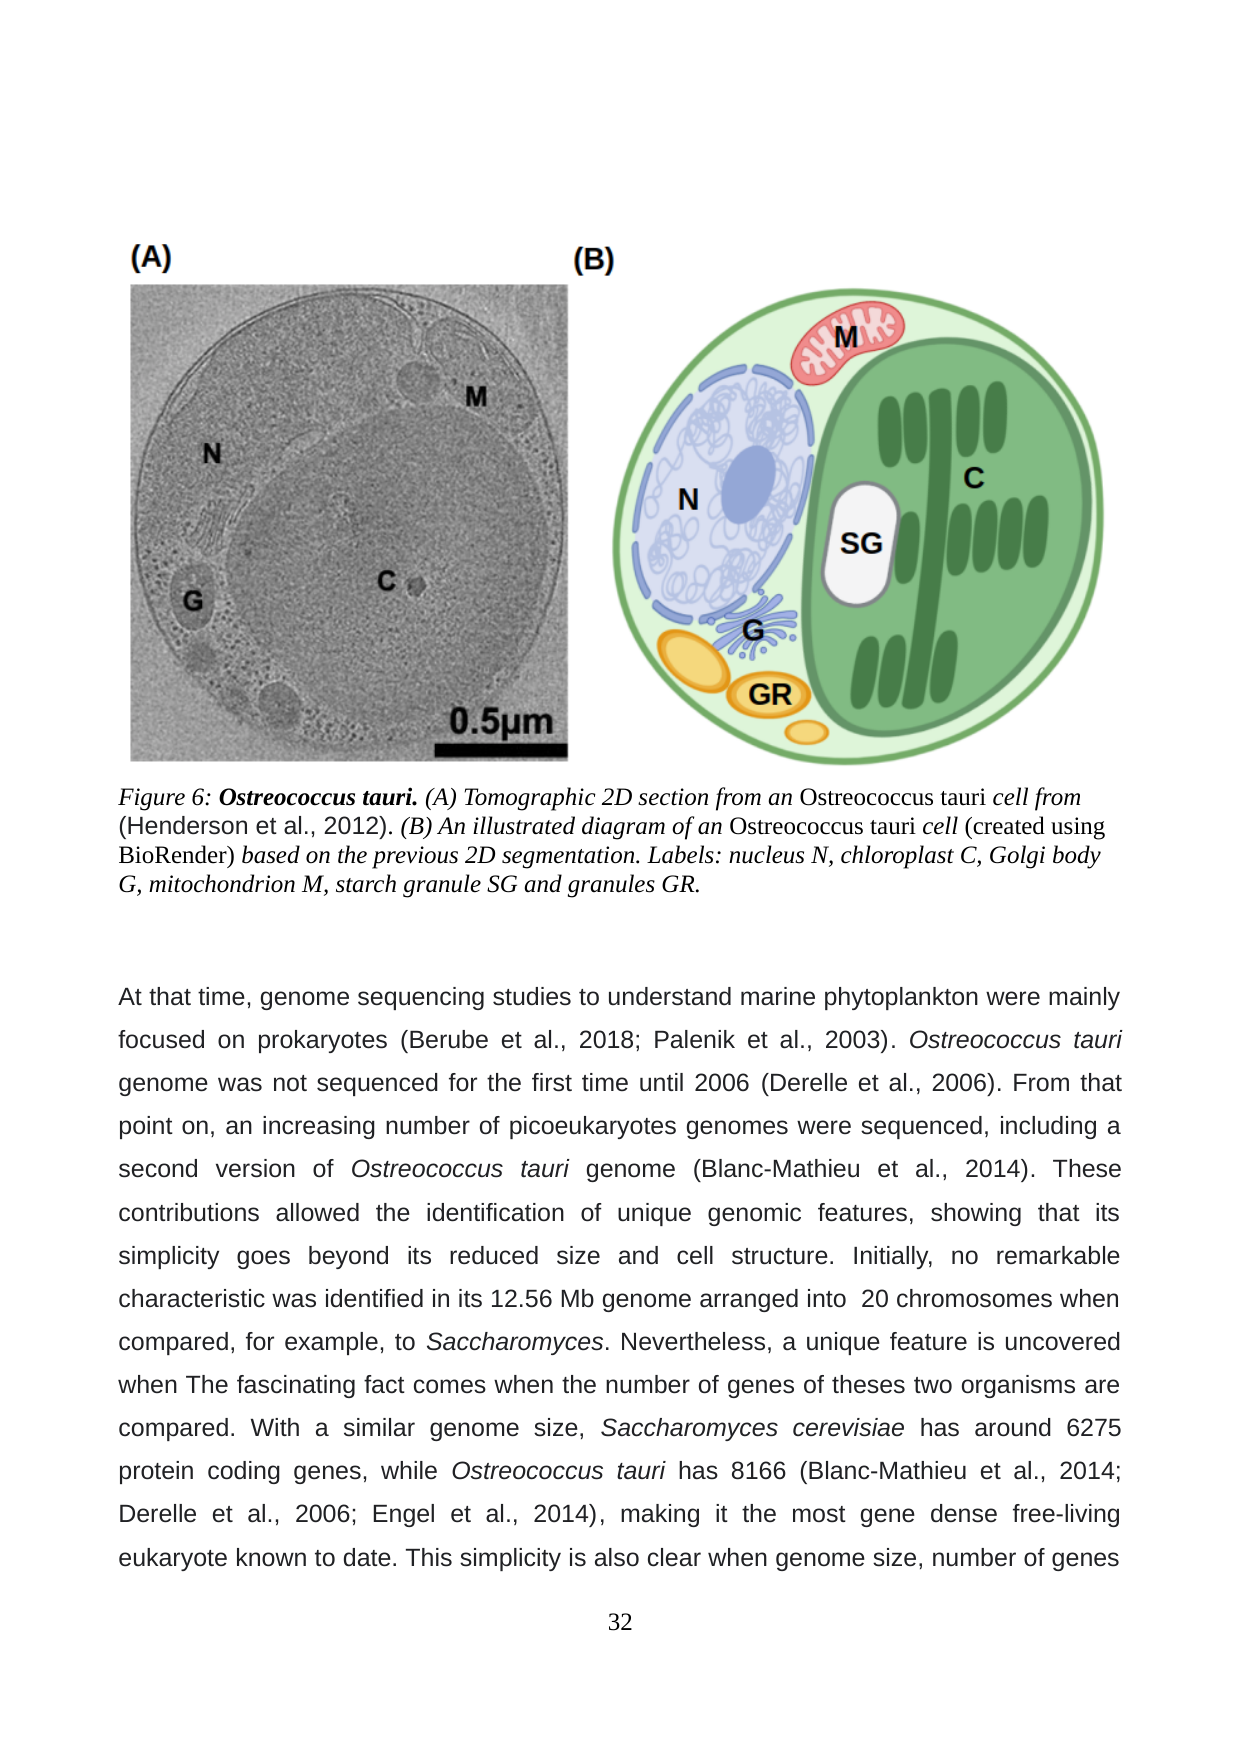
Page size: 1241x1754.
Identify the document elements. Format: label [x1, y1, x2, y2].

picture [118, 238, 1123, 783]
text [118, 982, 1122, 1571]
